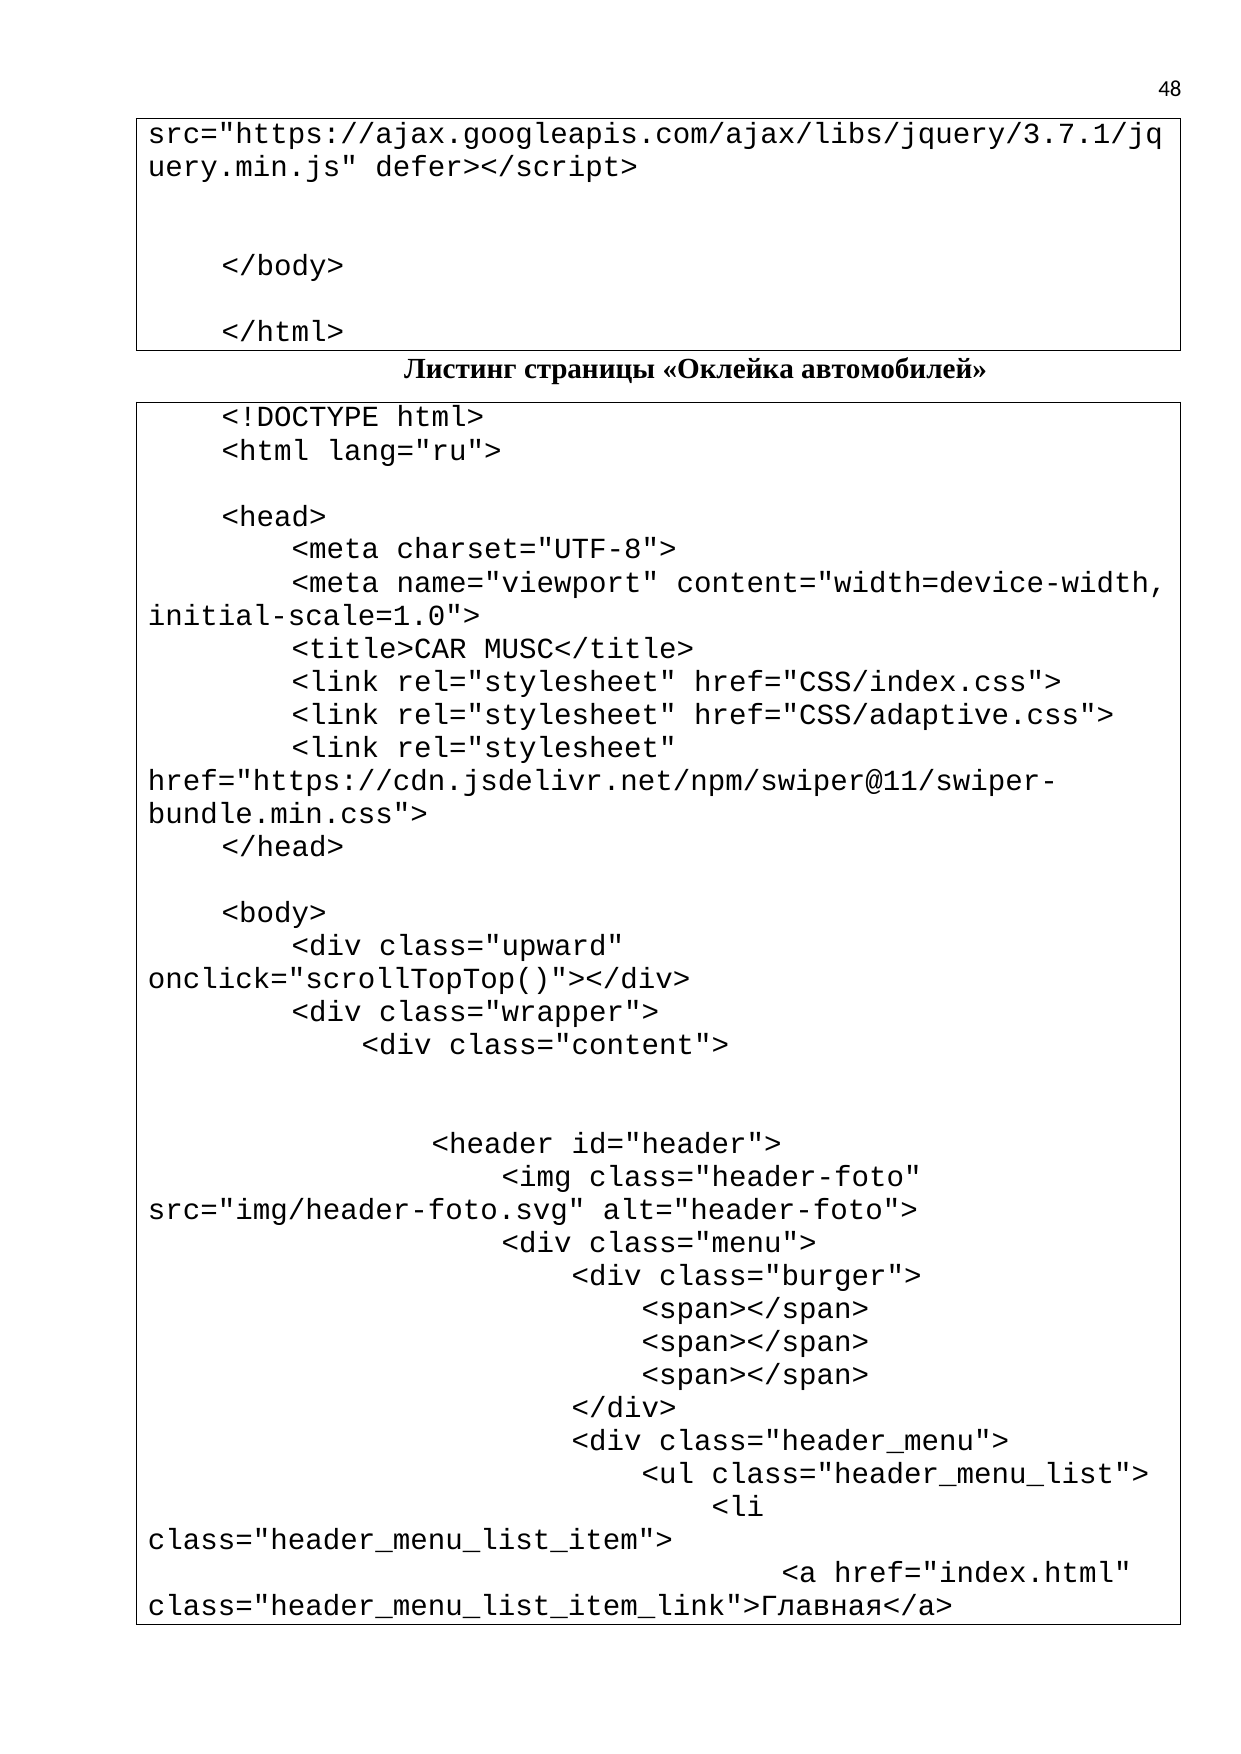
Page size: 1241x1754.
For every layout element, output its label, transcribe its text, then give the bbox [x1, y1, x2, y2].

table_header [137, 403, 1180, 1624]
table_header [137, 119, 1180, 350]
text Листинг страницы «Оклейка автомобилей» [136, 351, 1181, 385]
